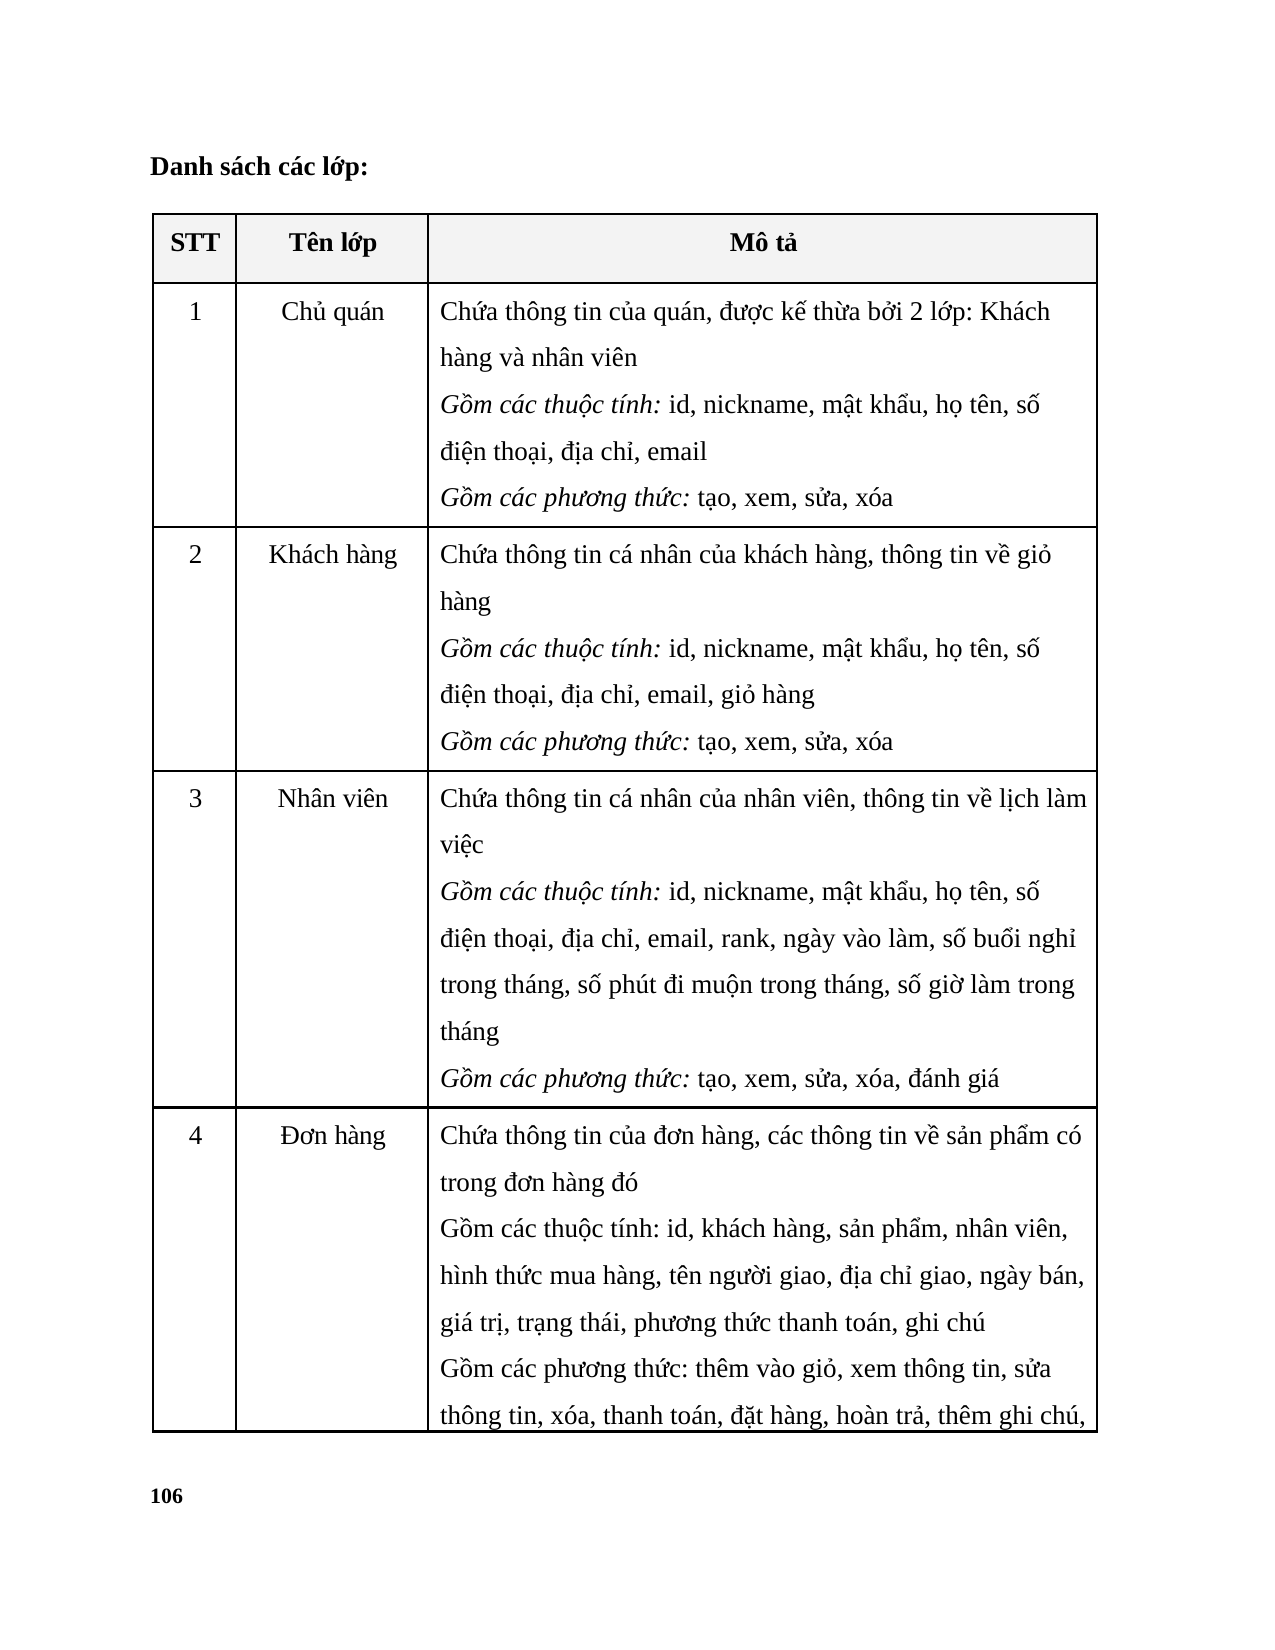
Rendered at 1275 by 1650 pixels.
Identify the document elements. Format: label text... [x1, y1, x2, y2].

table_cell 3 [154, 772, 235, 1106]
table_cell Chủ quán [237, 284, 427, 526]
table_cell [429, 1109, 1096, 1430]
table_cell 1 [154, 284, 235, 526]
table_cell Chứa thông tin cá nhân của nhân viên, thông tin về lịch làm việc Gồm các thuộc tính: id, nickname, mật khẩu, họ tên, số điện thoại, địa chỉ, email, rank, ngày vào làm, số buổi nghỉ trong tháng, số phút đi muộn trong tháng, số giờ làm trong tháng Gồm các phương thức: tạo, xem, sửa, xóa, đánh giá [429, 772, 1096, 1106]
table_cell Đơn hàng [237, 1109, 427, 1430]
table_header STT [154, 215, 235, 282]
table_header Mô tả [429, 215, 1096, 282]
table_cell Nhân viên [237, 772, 427, 1106]
text Danh sách các lớp: [150, 150, 1125, 181]
table_header Tên lớp [237, 215, 427, 282]
table_cell Chứa thông tin cá nhân của khách hàng, thông tin về giỏ hàng Gồm các thuộc tính: id, nickname, mật khẩu, họ tên, số điện thoại, địa chỉ, email, giỏ hàng Gồm các phương thức: tạo, xem, sửa, xóa [429, 528, 1096, 769]
table_cell 2 [154, 528, 235, 769]
table_cell 4 [154, 1109, 235, 1430]
table_cell Chứa thông tin của quán, được kế thừa bởi 2 lớp: Khách hàng và nhân viên Gồm các thuộc tính: id, nickname, mật khẩu, họ tên, số điện thoại, địa chỉ, email Gồm các phương thức: tạo, xem, sửa, xóa [429, 284, 1096, 526]
table_cell Khách hàng [237, 528, 427, 769]
